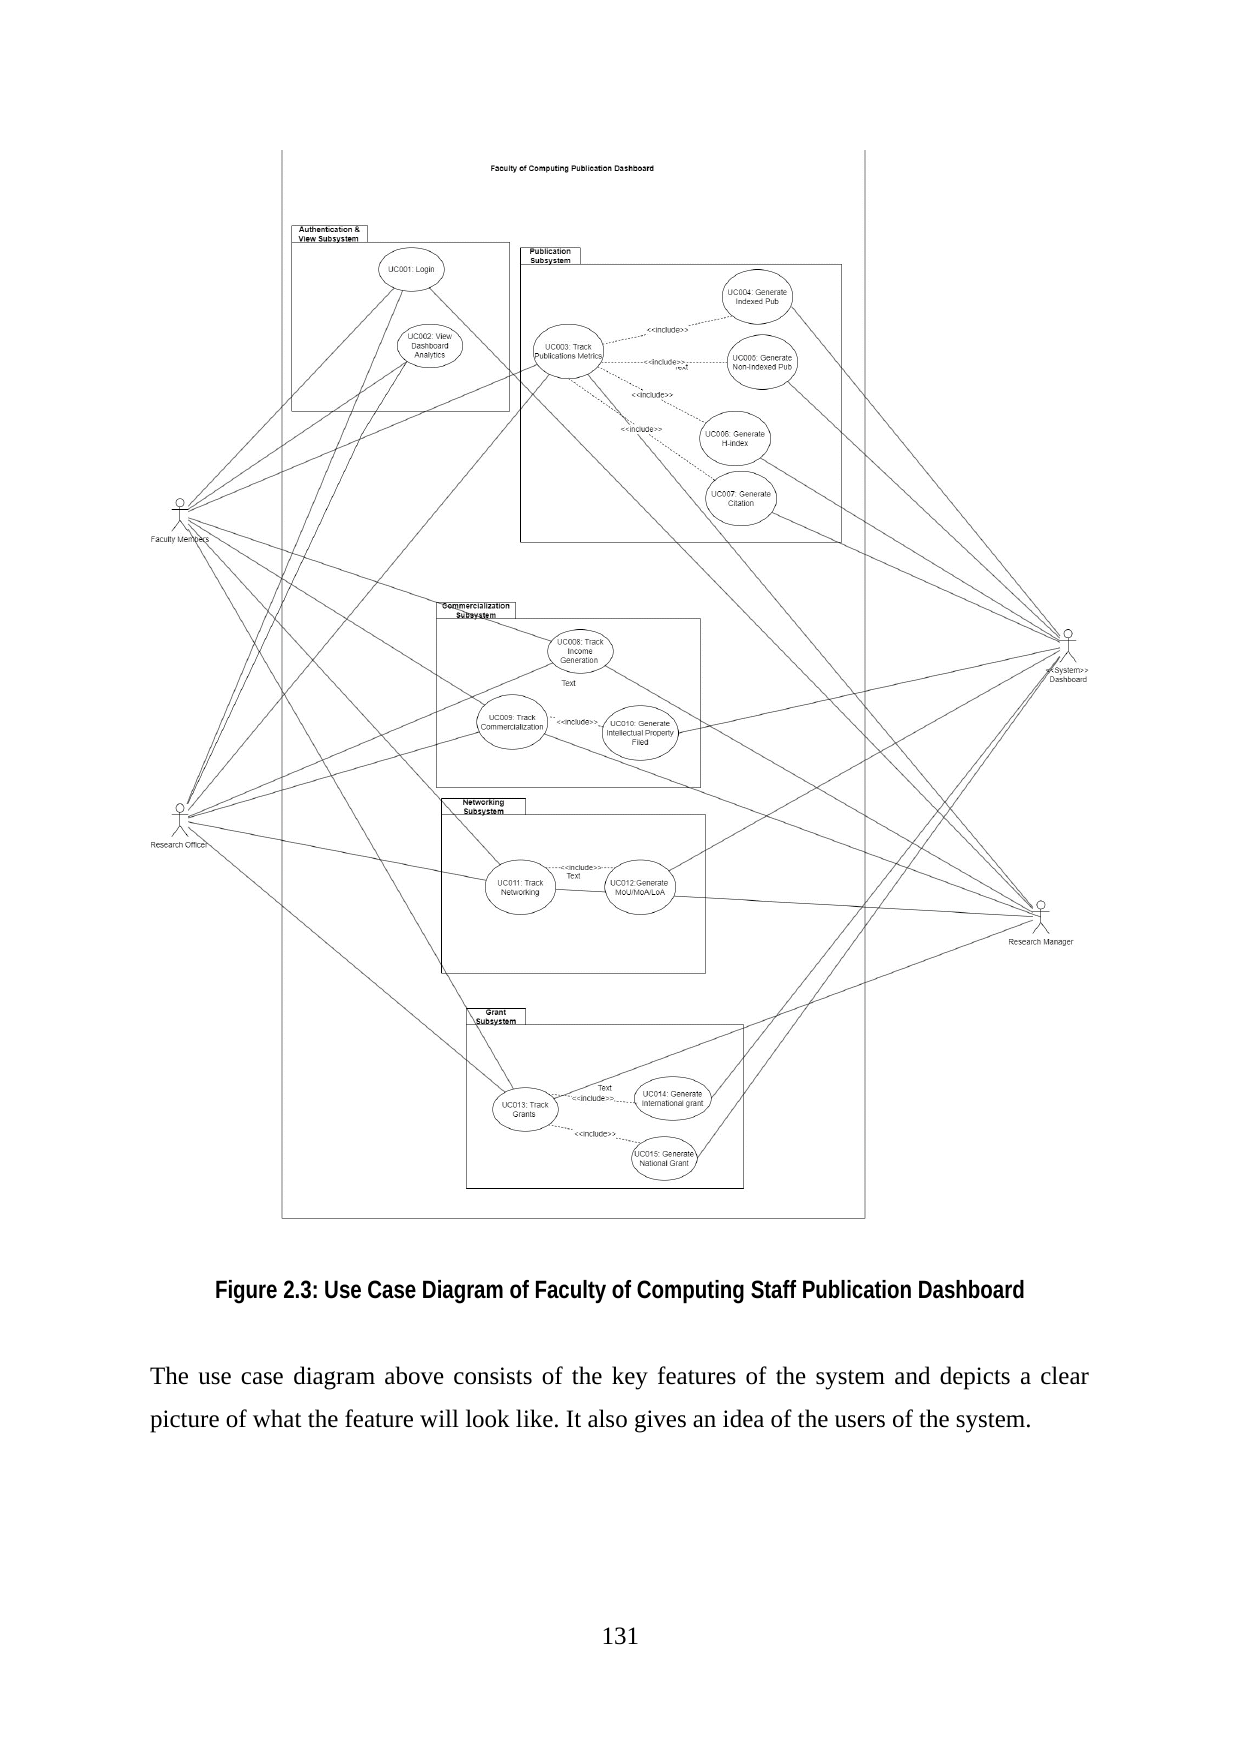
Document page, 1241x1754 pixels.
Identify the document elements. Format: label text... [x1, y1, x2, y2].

text The use case diagram above consists of the key features of the system and depicts a clear picture of what the feature will look like. It also gives an idea of the users of the system. [150, 1361, 1090, 1433]
picture [150, 150, 1091, 1219]
text Figure 2.3: Use Case Diagram of Faculty of Computing Staff Publication Dashboard [150, 1276, 1090, 1304]
